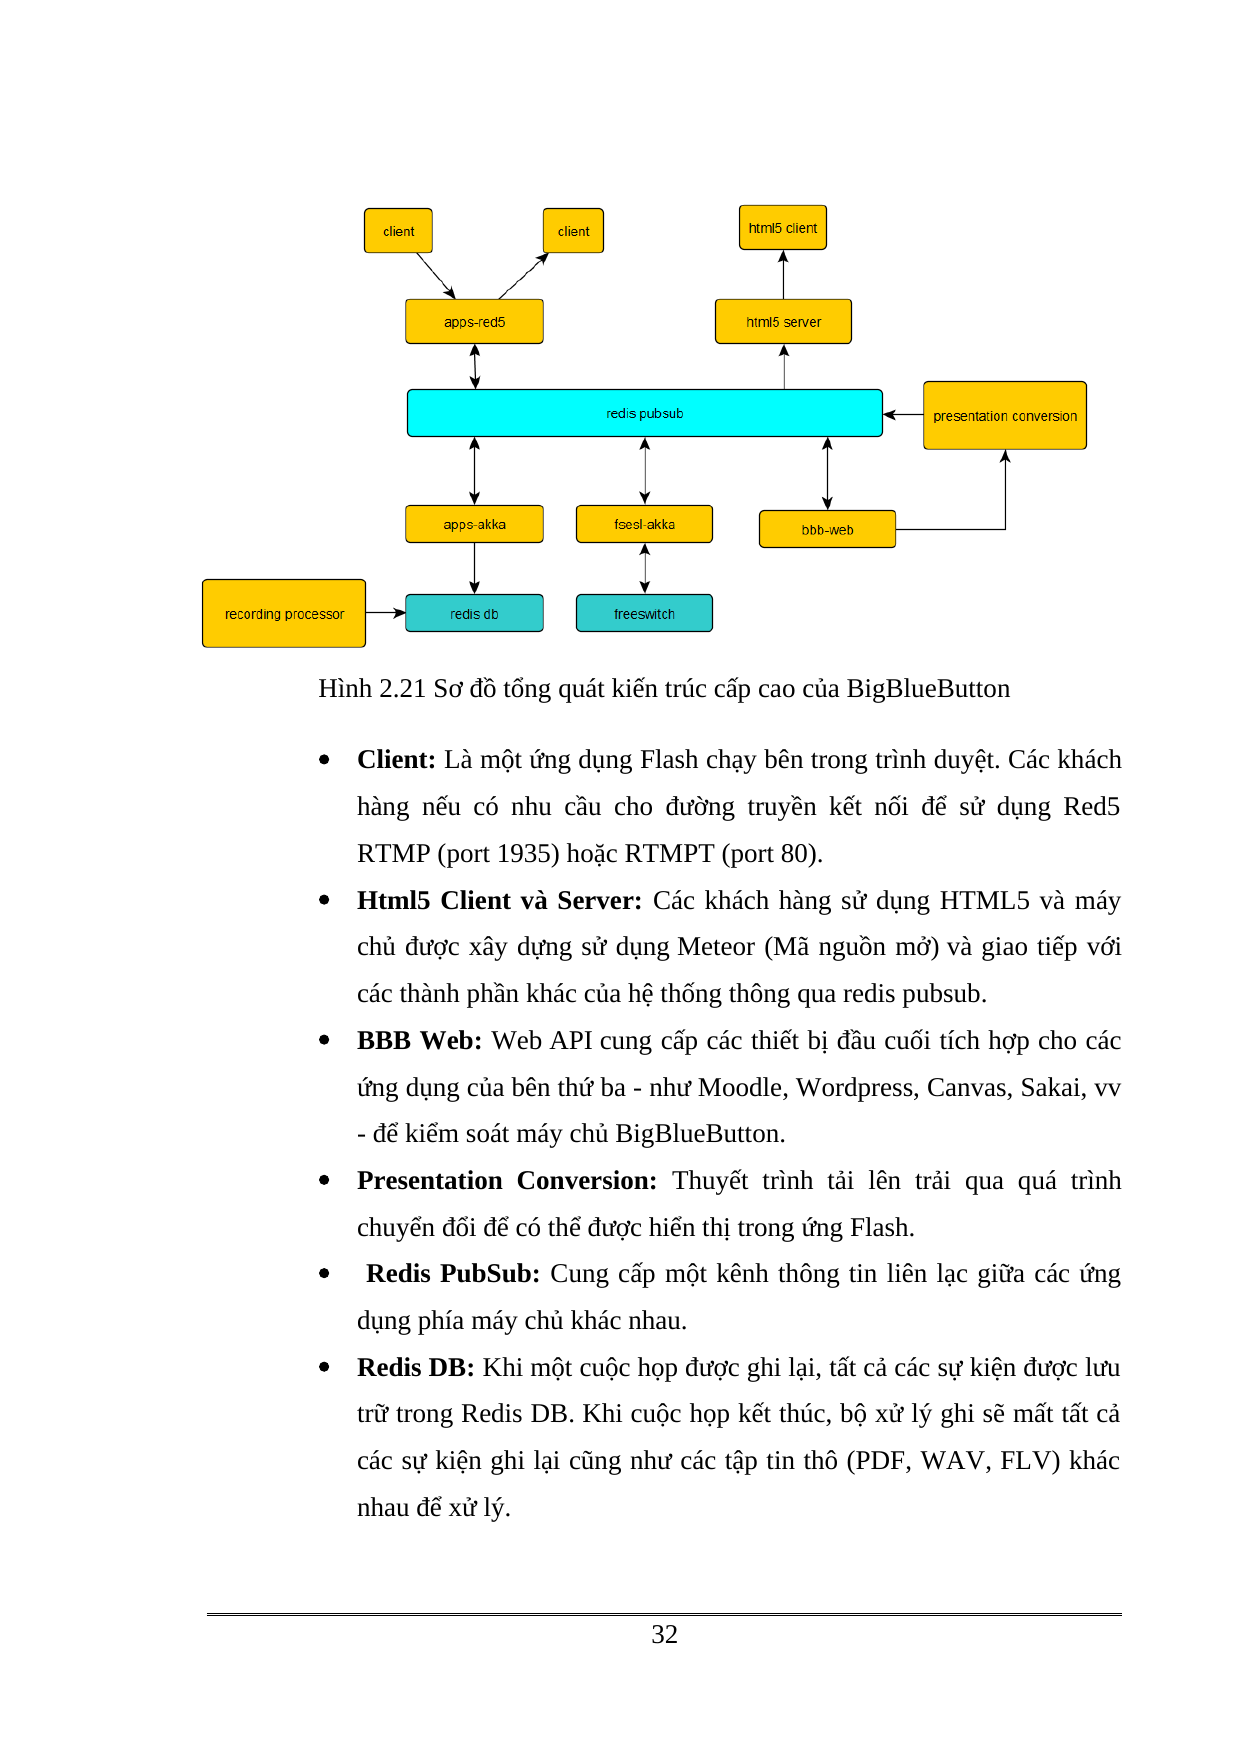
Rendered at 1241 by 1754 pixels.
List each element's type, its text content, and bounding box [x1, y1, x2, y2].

list Redis PubSub: Cung cấp một kênh thông tin liên lạc giữa các ứng dụng phía máy chủ khác nhau. [319, 1257, 1122, 1335]
list Presentation Conversion: Thuyết trình tải lên trải qua quá trình chuyển đổi để có thể được hiển thị trong ứng Flash. [319, 1164, 1122, 1242]
list Client: Là một ứng dụng Flash chạy bên trong trình duyệt. Các khách hàng nếu có nhu cầu cho đường truyền kết nối để sử dụng Red5 RTMP (port 1935) hoặc RTMPT (port 80). [319, 744, 1122, 868]
list Html5 Client và Server: Các khách hàng sử dụng HTML5 và máy chủ được xây dựng sử dụng Meteor (Mã nguồn mở) và giao tiếp với các thành phần khác của hệ thống thông qua redis pubsub. [319, 884, 1122, 1008]
list BBB Web: Web API cung cấp các thiết bị đầu cuối tích hợp cho các ứng dụng của bên thứ ba - như Moodle, Wordpress, Canvas, Sakai, vv - để kiểm soát máy chủ BigBlueButton. [319, 1024, 1122, 1148]
picture [183, 177, 1099, 657]
list Redis DB: Khi một cuộc họp được ghi lại, tất cả các sự kiện được lưu trữ trong Redis DB. Khi cuộc họp kết thúc, bộ xử lý ghi sẽ mất tất cả các sự kiện ghi lại cũng như các tập tin thô (PDF, WAV, FLV) khác nhau để xử lý. [319, 1351, 1122, 1522]
